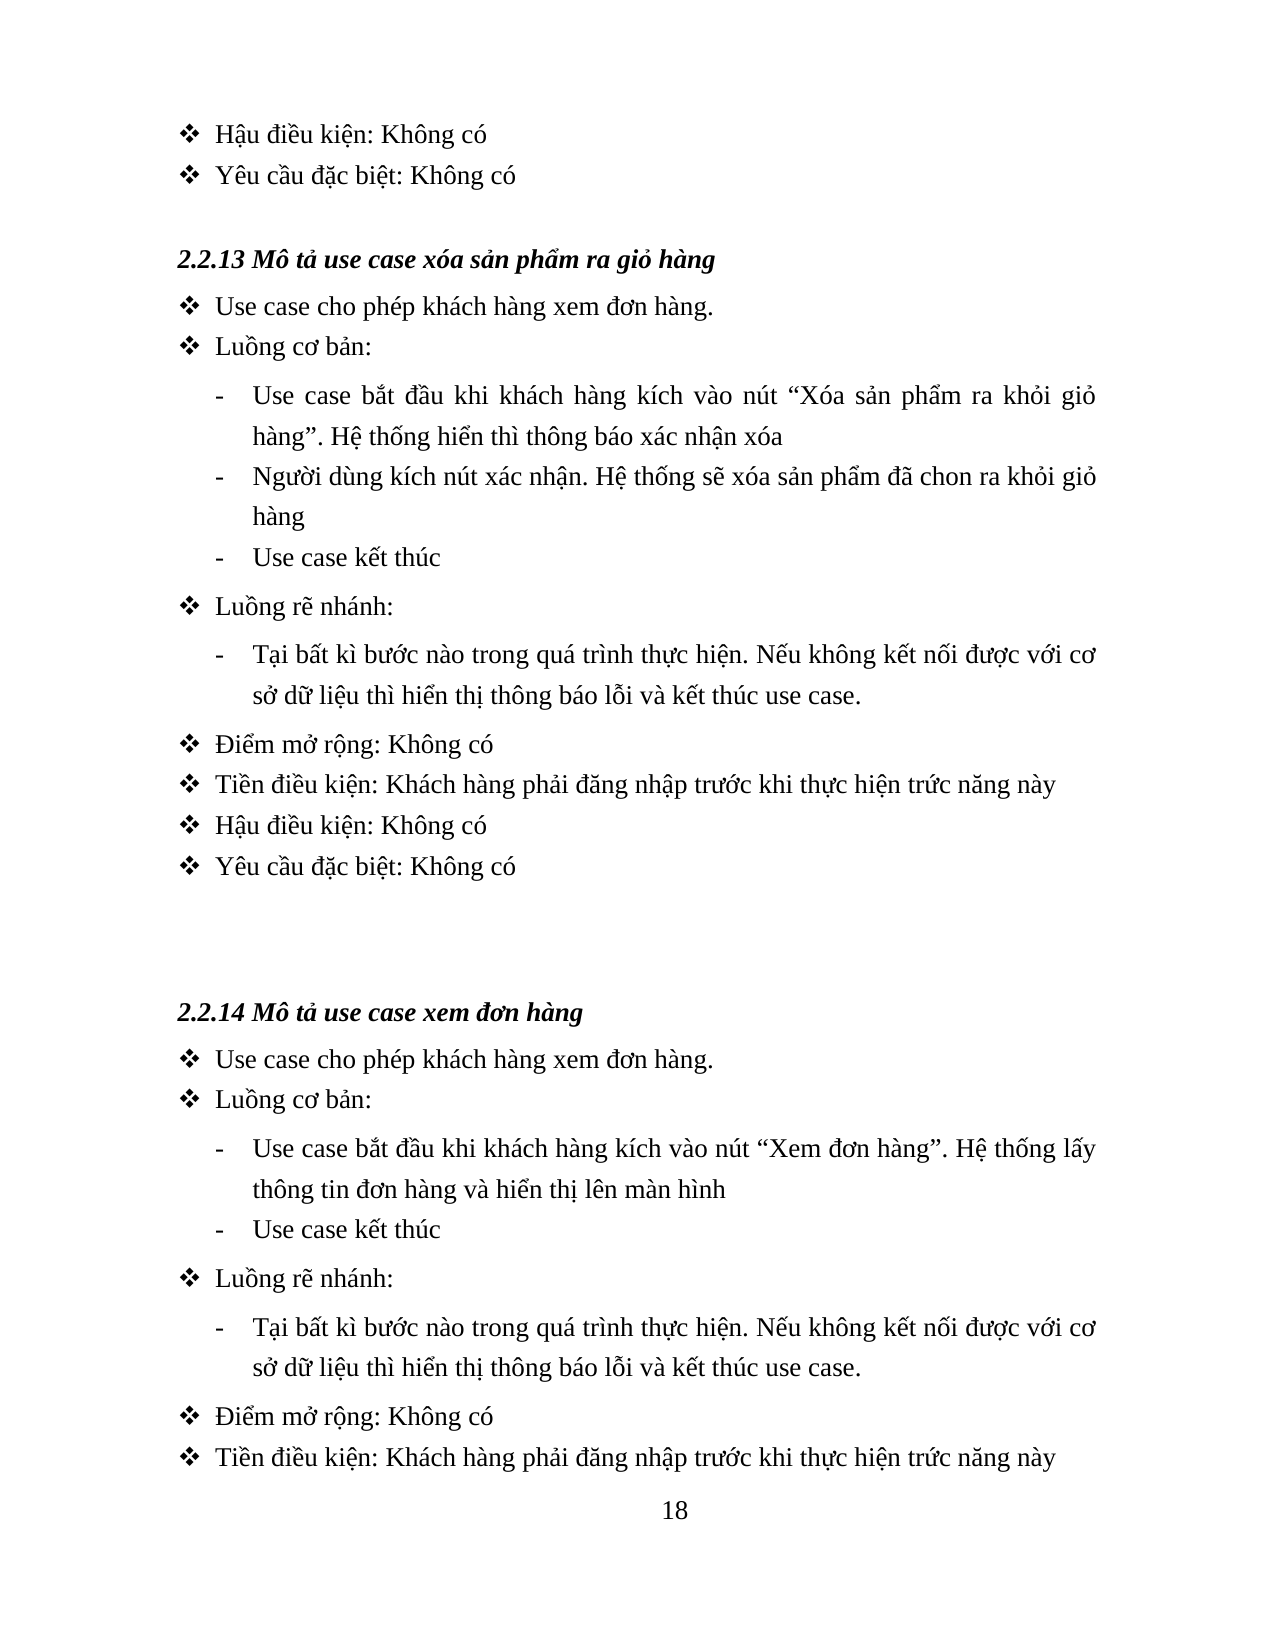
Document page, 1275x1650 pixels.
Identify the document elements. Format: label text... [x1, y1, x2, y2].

text Luồng cơ bản: [177, 1083, 1098, 1115]
text Người dùng kích nút xác nhận. Hệ thống sẽ xóa sản phẩm đã chon ra khỏi giỏ hàng [215, 460, 1098, 532]
text Use case bắt đầu khi khách hàng kích vào nút “Xóa sản phẩm ra khỏi giỏ hàng”. Hệ thống hiển thì thông báo xác nhận xóa [215, 379, 1098, 451]
text Hậu điều kiện: Không có [177, 809, 1098, 840]
text Use case bắt đầu khi khách hàng kích vào nút “Xem đơn hàng”. Hệ thống lấy thông tin đơn hàng và hiển thị lên màn hình [215, 1132, 1098, 1204]
text Tiền điều kiện: Khách hàng phải đăng nhập trước khi thực hiện trức năng này [177, 1441, 1098, 1472]
subtitle Mô tả use case xem đơn hàng [177, 996, 1098, 1027]
text Hậu điều kiện: Không có [177, 118, 1098, 149]
text Điểm mở rộng: Không có [177, 728, 1098, 759]
text Luồng rẽ nhánh: [177, 590, 1098, 621]
text Luồng rẽ nhánh: [177, 1262, 1098, 1293]
text Yêu cầu đặc biệt: Không có [177, 159, 1098, 190]
text Tại bất kì bước nào trong quá trình thực hiện. Nếu không kết nối được với cơ sở dữ liệu thì hiển thị thông báo lỗi và kết thúc use case. [215, 1311, 1098, 1382]
text Use case kết thúc [215, 1213, 1098, 1244]
text Tiền điều kiện: Khách hàng phải đăng nhập trước khi thực hiện trức năng này [177, 768, 1098, 800]
text Use case cho phép khách hàng xem đơn hàng. [177, 290, 1098, 321]
text Tại bất kì bước nào trong quá trình thực hiện. Nếu không kết nối được với cơ sở dữ liệu thì hiển thị thông báo lỗi và kết thúc use case. [215, 639, 1098, 710]
text Yêu cầu đặc biệt: Không có [177, 850, 1098, 881]
text Luồng cơ bản: [177, 330, 1098, 362]
text Use case kết thúc [215, 541, 1098, 572]
text Use case cho phép khách hàng xem đơn hàng. [177, 1043, 1098, 1074]
subtitle Mô tả use case xóa sản phẩm ra giỏ hàng [177, 243, 1098, 274]
text Điểm mở rộng: Không có [177, 1400, 1098, 1431]
